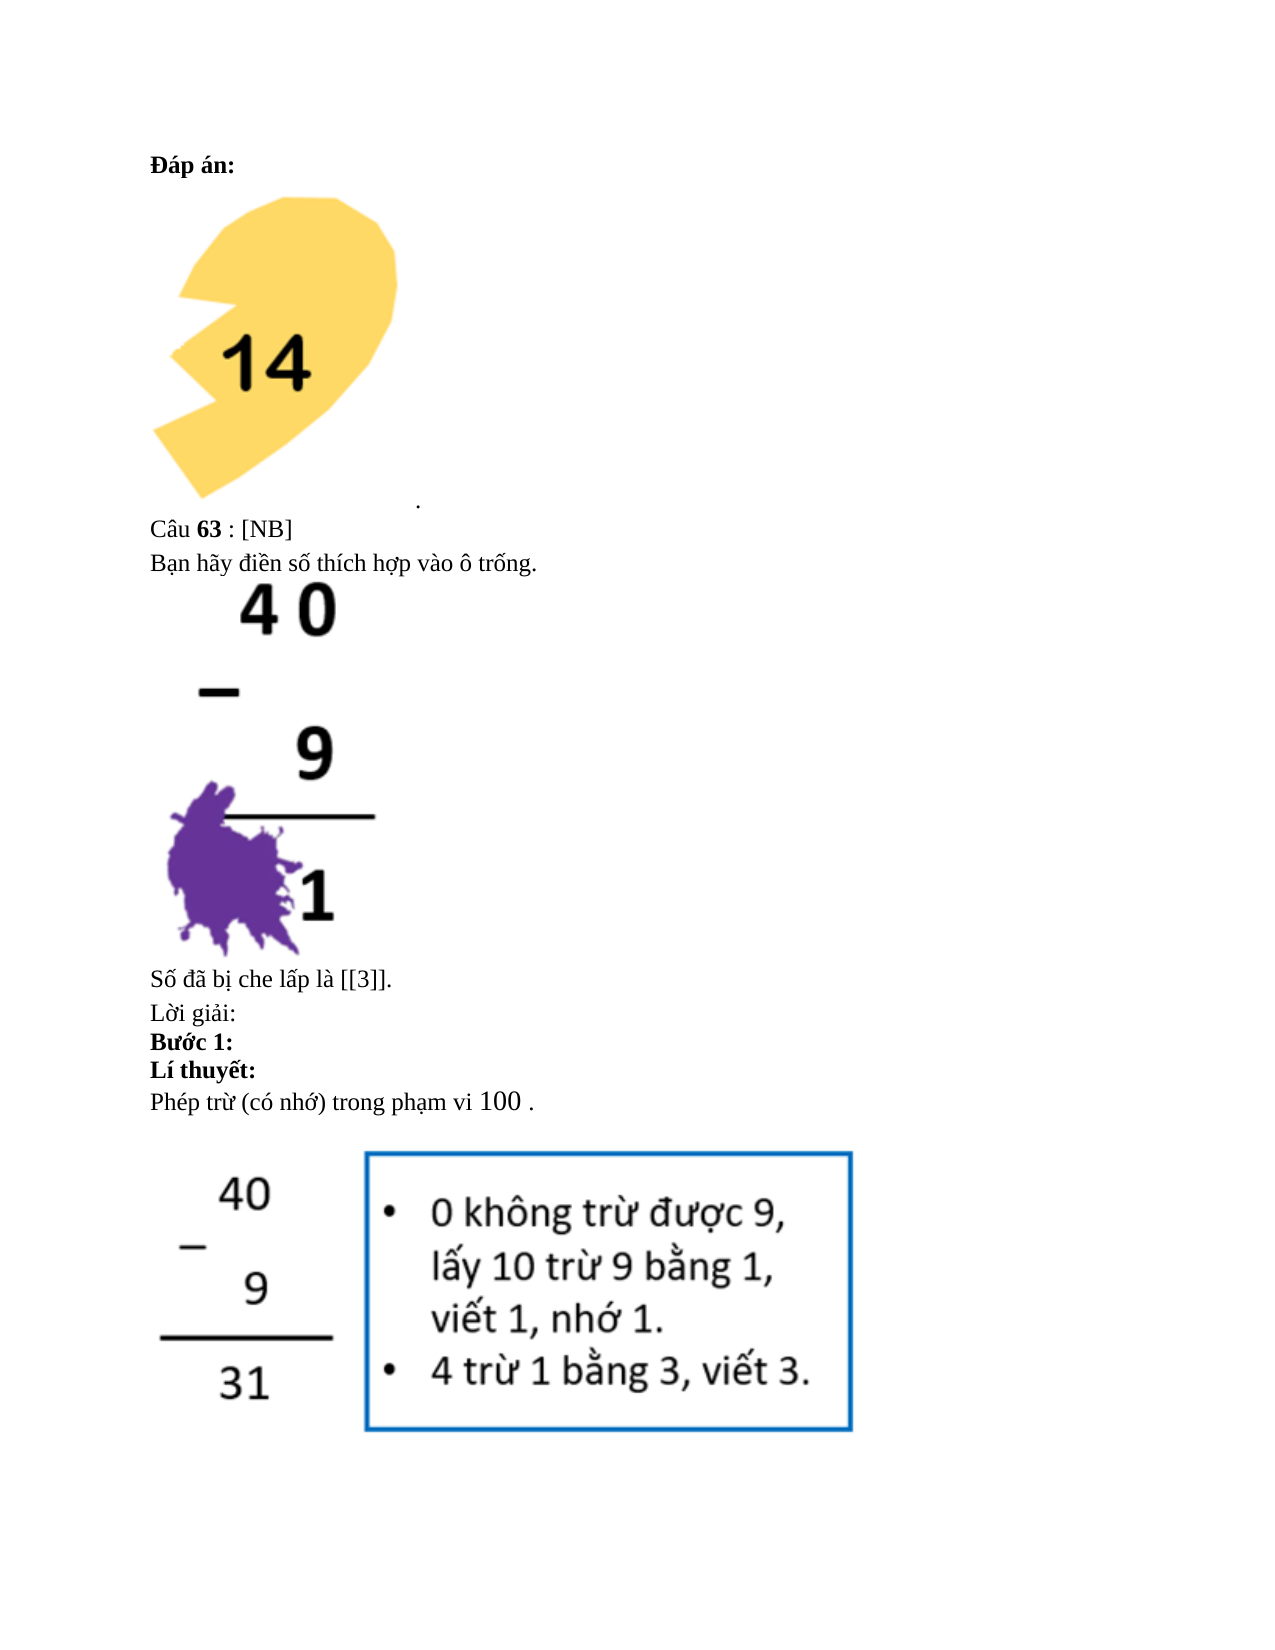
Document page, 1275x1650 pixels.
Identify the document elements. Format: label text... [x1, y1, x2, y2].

text Câu 63 : [NB] [150, 514, 1125, 543]
text Bạn hãy điền số thích hợp vào ô trống. Số đã bị che lấp là [[3]]. [150, 548, 1125, 993]
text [150, 150, 1125, 514]
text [150, 1056, 1125, 1437]
picture [150, 178, 409, 509]
picture [150, 576, 389, 965]
text Lời giải: [150, 998, 1125, 1027]
text Bước 1: [150, 1027, 1125, 1056]
picture [150, 1145, 858, 1437]
